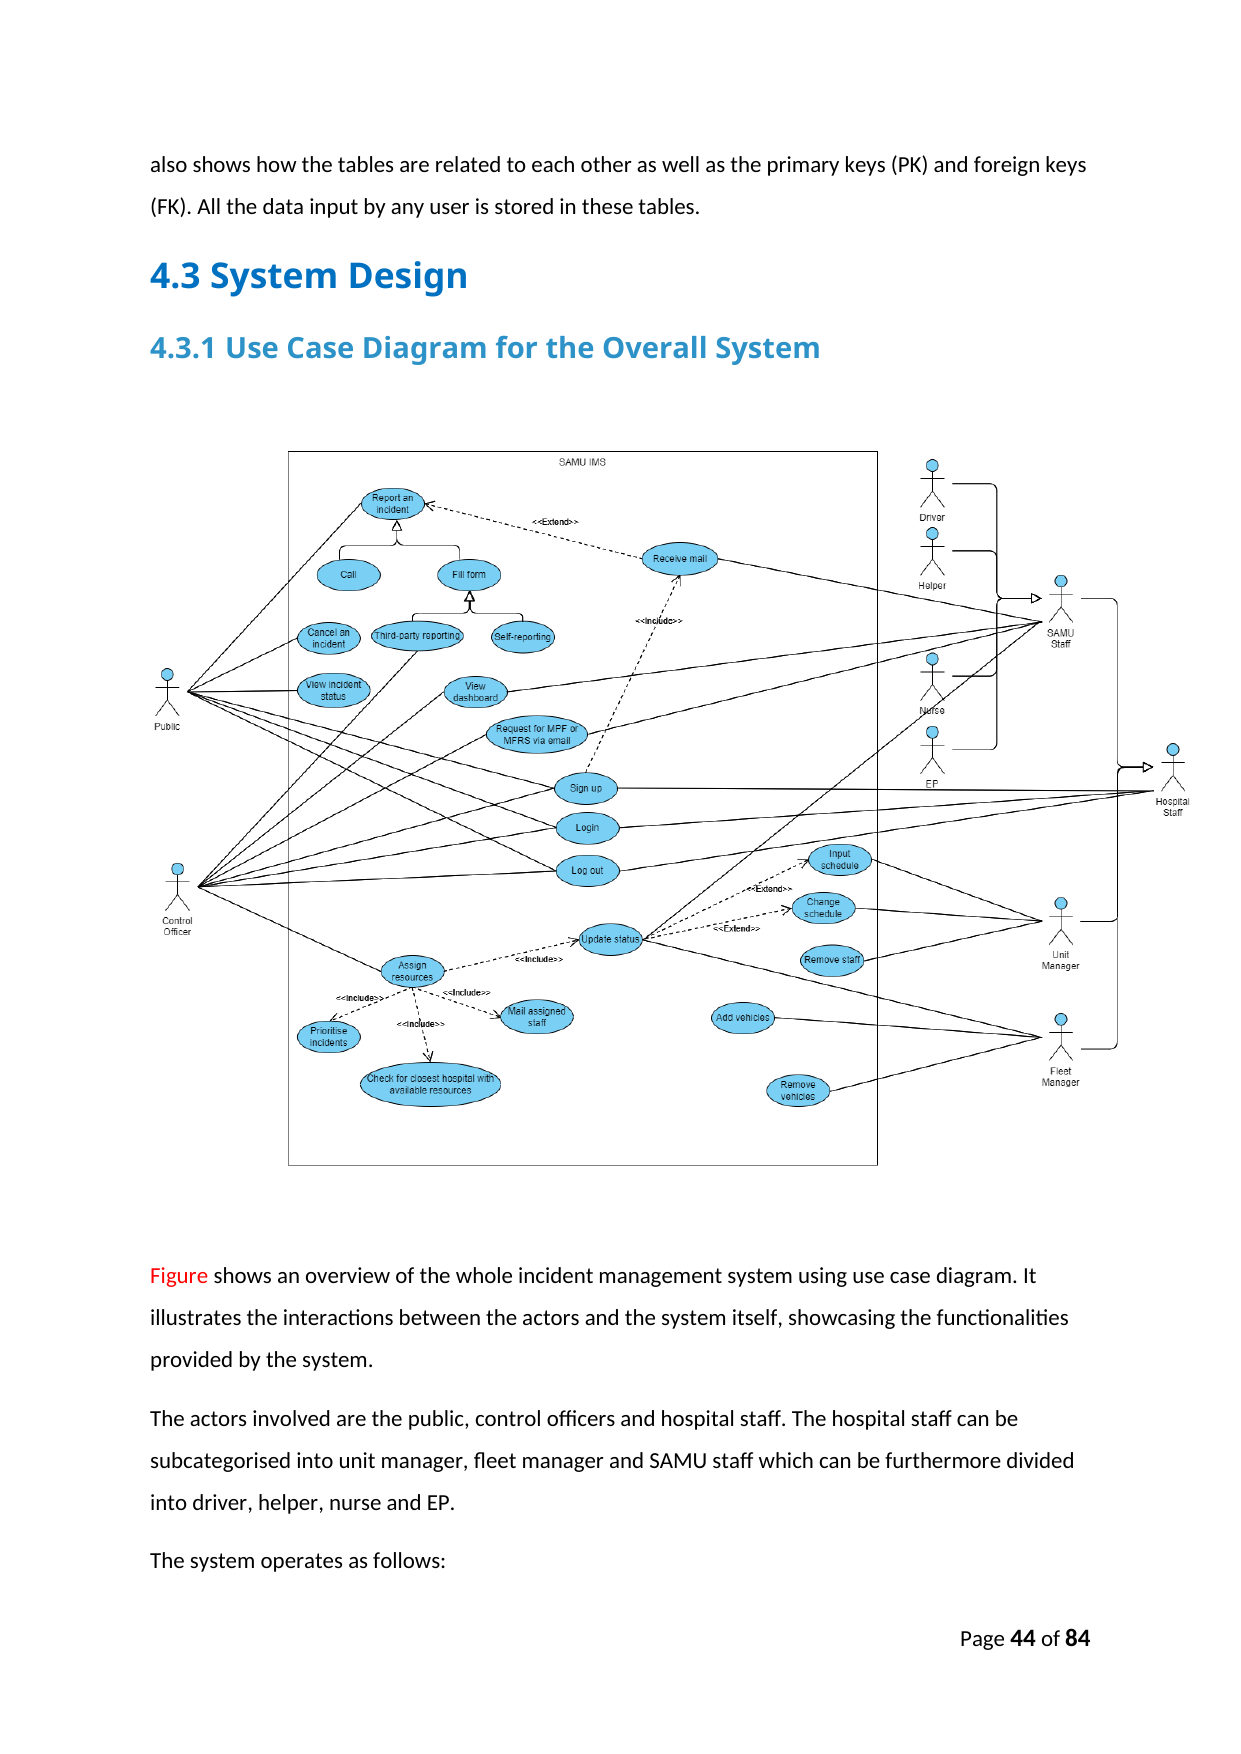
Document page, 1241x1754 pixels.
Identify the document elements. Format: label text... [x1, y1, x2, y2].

subtitle System Design [150, 251, 1090, 299]
text The actors involved are the public, control officers and hospital staff. The hospital staff can be subcategorised into unit manager, fleet manager and SAMU staff which can be furthermore divided into driver, helper, nurse and EP. [150, 1404, 1090, 1516]
text The system operates as follows: [150, 1547, 1090, 1575]
picture [150, 445, 1197, 1173]
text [150, 150, 1090, 220]
text Figure shows an overview of the whole incident management system using use case diagram. It illustrates the interactions between the actors and the system itself, showcasing the functionalities provided by the system. [150, 1261, 1090, 1373]
subtitle Use Case Diagram for the Overall System [150, 327, 1090, 367]
